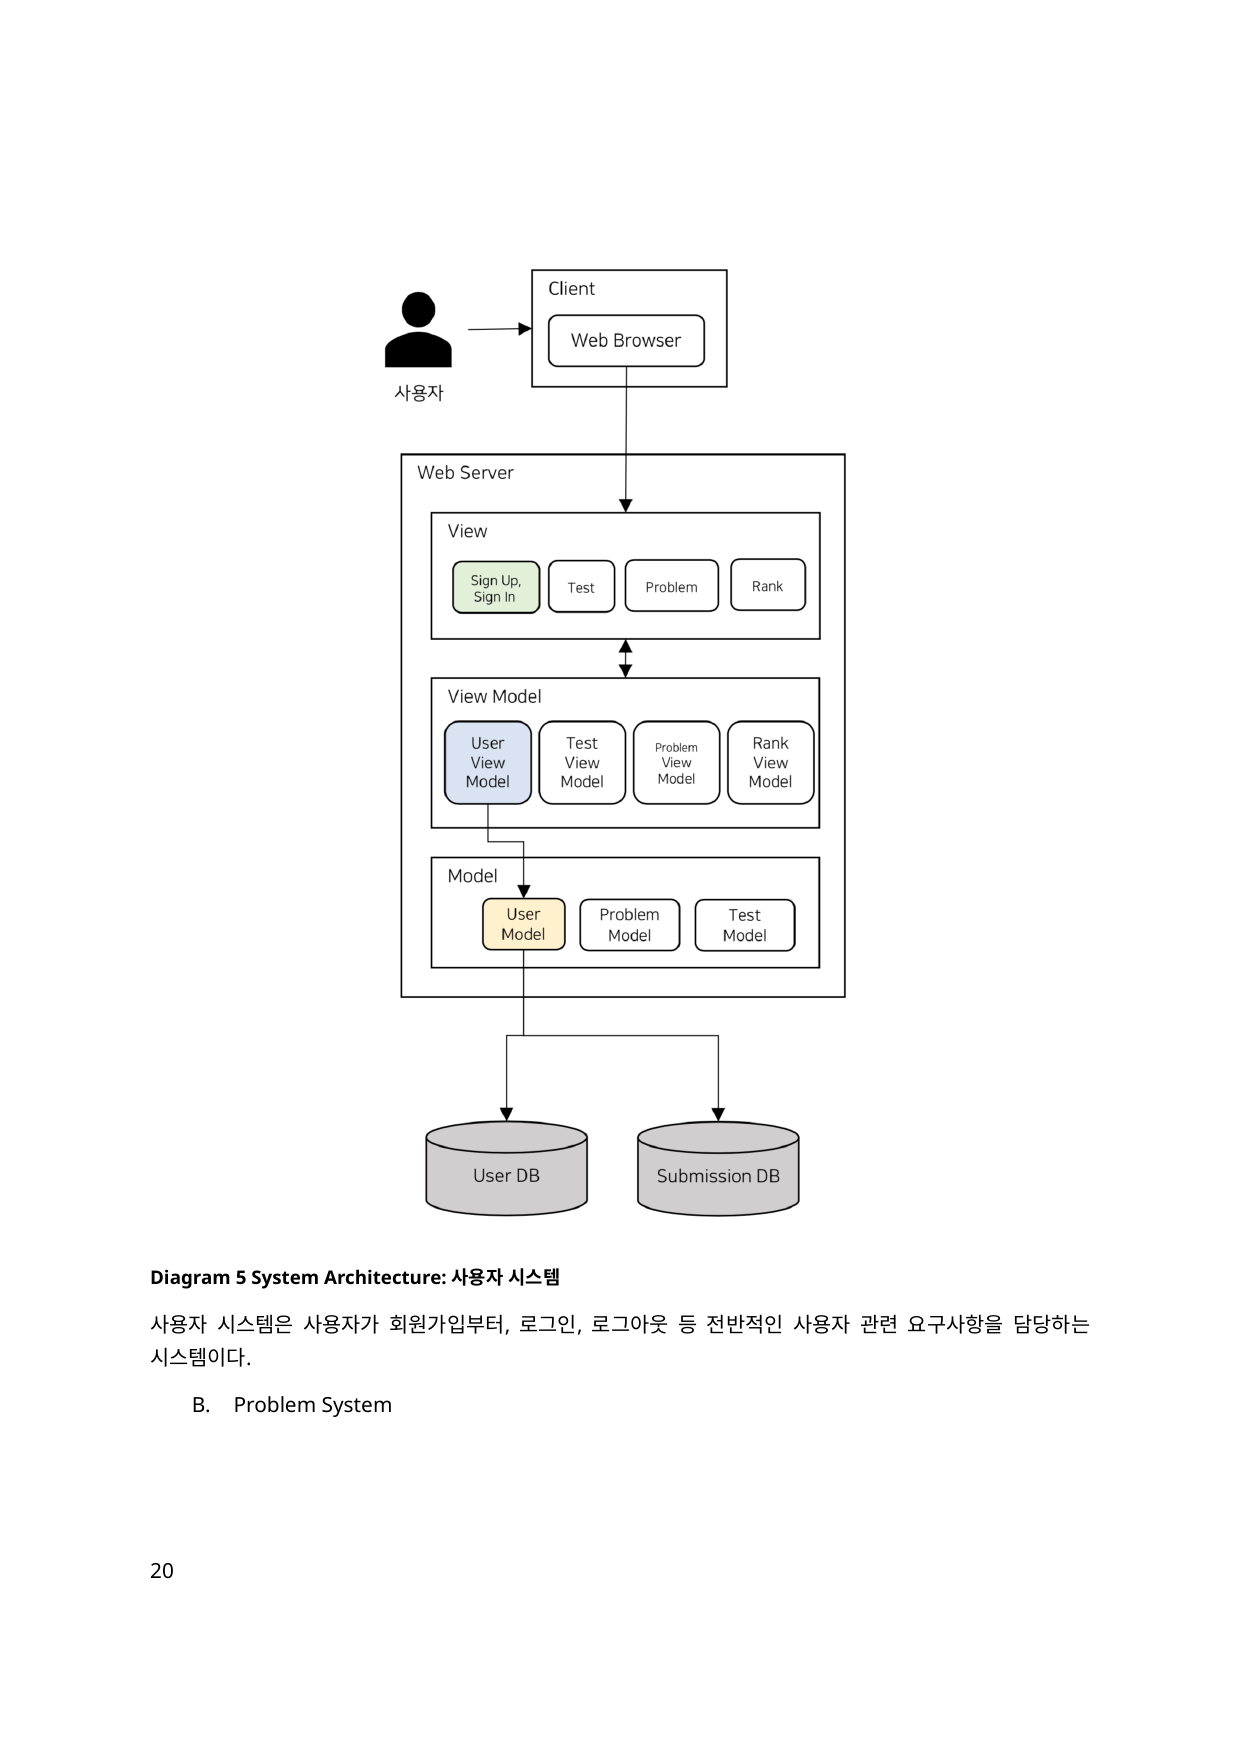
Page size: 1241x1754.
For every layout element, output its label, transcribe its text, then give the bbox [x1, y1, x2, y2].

picture [352, 224, 888, 1244]
text Diagram 5 System Architecture: 사용자 시스템 [150, 1262, 1090, 1289]
text 사용자 시스템은 사용자가 회원가입부터, 로그인, 로그아웃 등 전반적인 사용자 관련 요구사항을 담당하는 시스템이다. [150, 1308, 1090, 1371]
subtitle Problem System [192, 1390, 1090, 1419]
